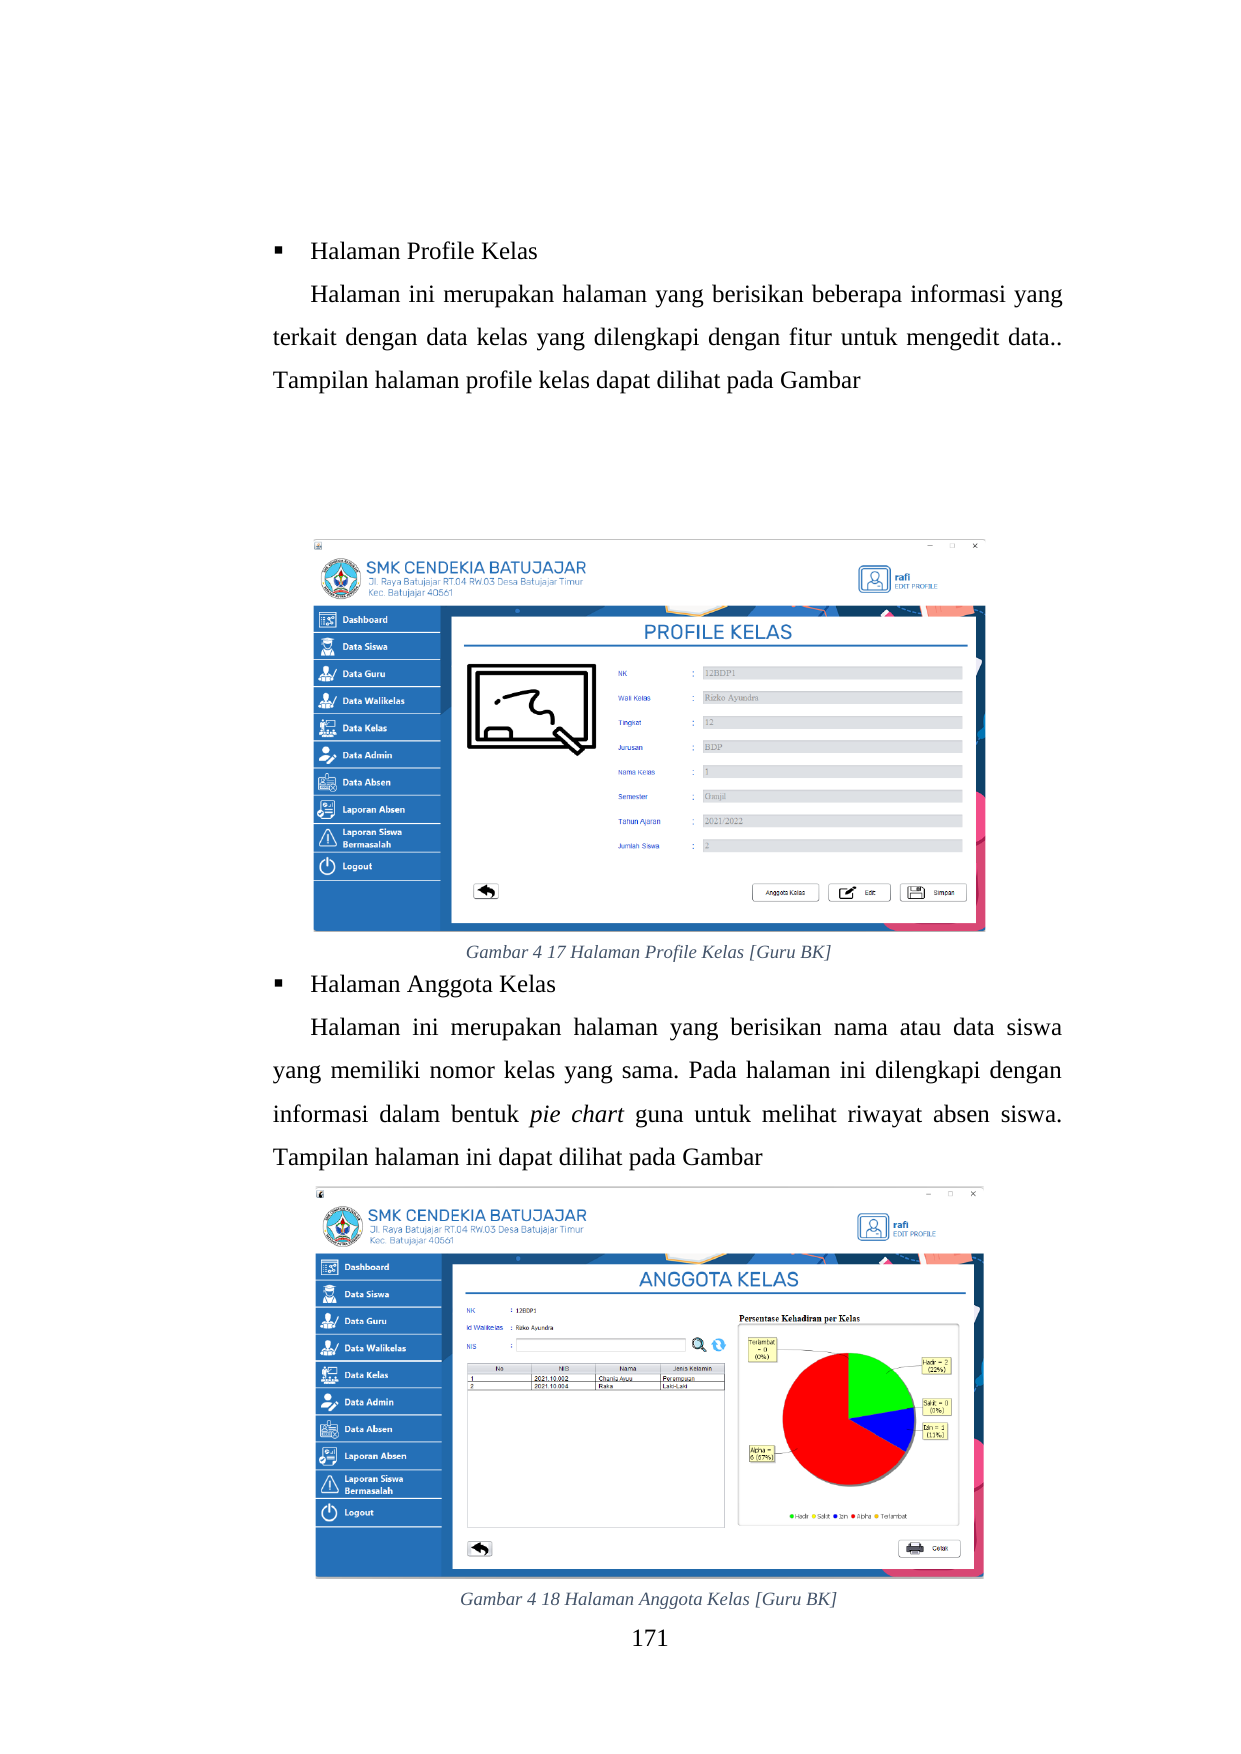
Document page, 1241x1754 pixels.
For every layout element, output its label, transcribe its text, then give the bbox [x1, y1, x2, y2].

list Halaman Anggota Kelas [273, 969, 1063, 998]
text Halaman ini merupakan halaman yang berisikan nama atau data siswa yang memiliki nomor kelas yang sama. Pada halaman ini dilengkapi dengan informasi dalam bentuk pie chart guna untuk melihat riwayat absen siswa. Tampilan halaman ini dapat dilihat pada Gambar [273, 1012, 1063, 1171]
text Halaman ini merupakan halaman yang berisikan beberapa informasi yang terkait dengan data kelas yang dilengkapi dengan fitur untuk mengedit data.. Tampilan halaman profile kelas dapat dilihat pada Gambar [273, 279, 1063, 394]
list ‘ [310, 1185, 1063, 1214]
picture [315, 1214, 984, 1579]
picture [313, 539, 986, 932]
list Halaman Profile Kelas [273, 236, 1063, 265]
